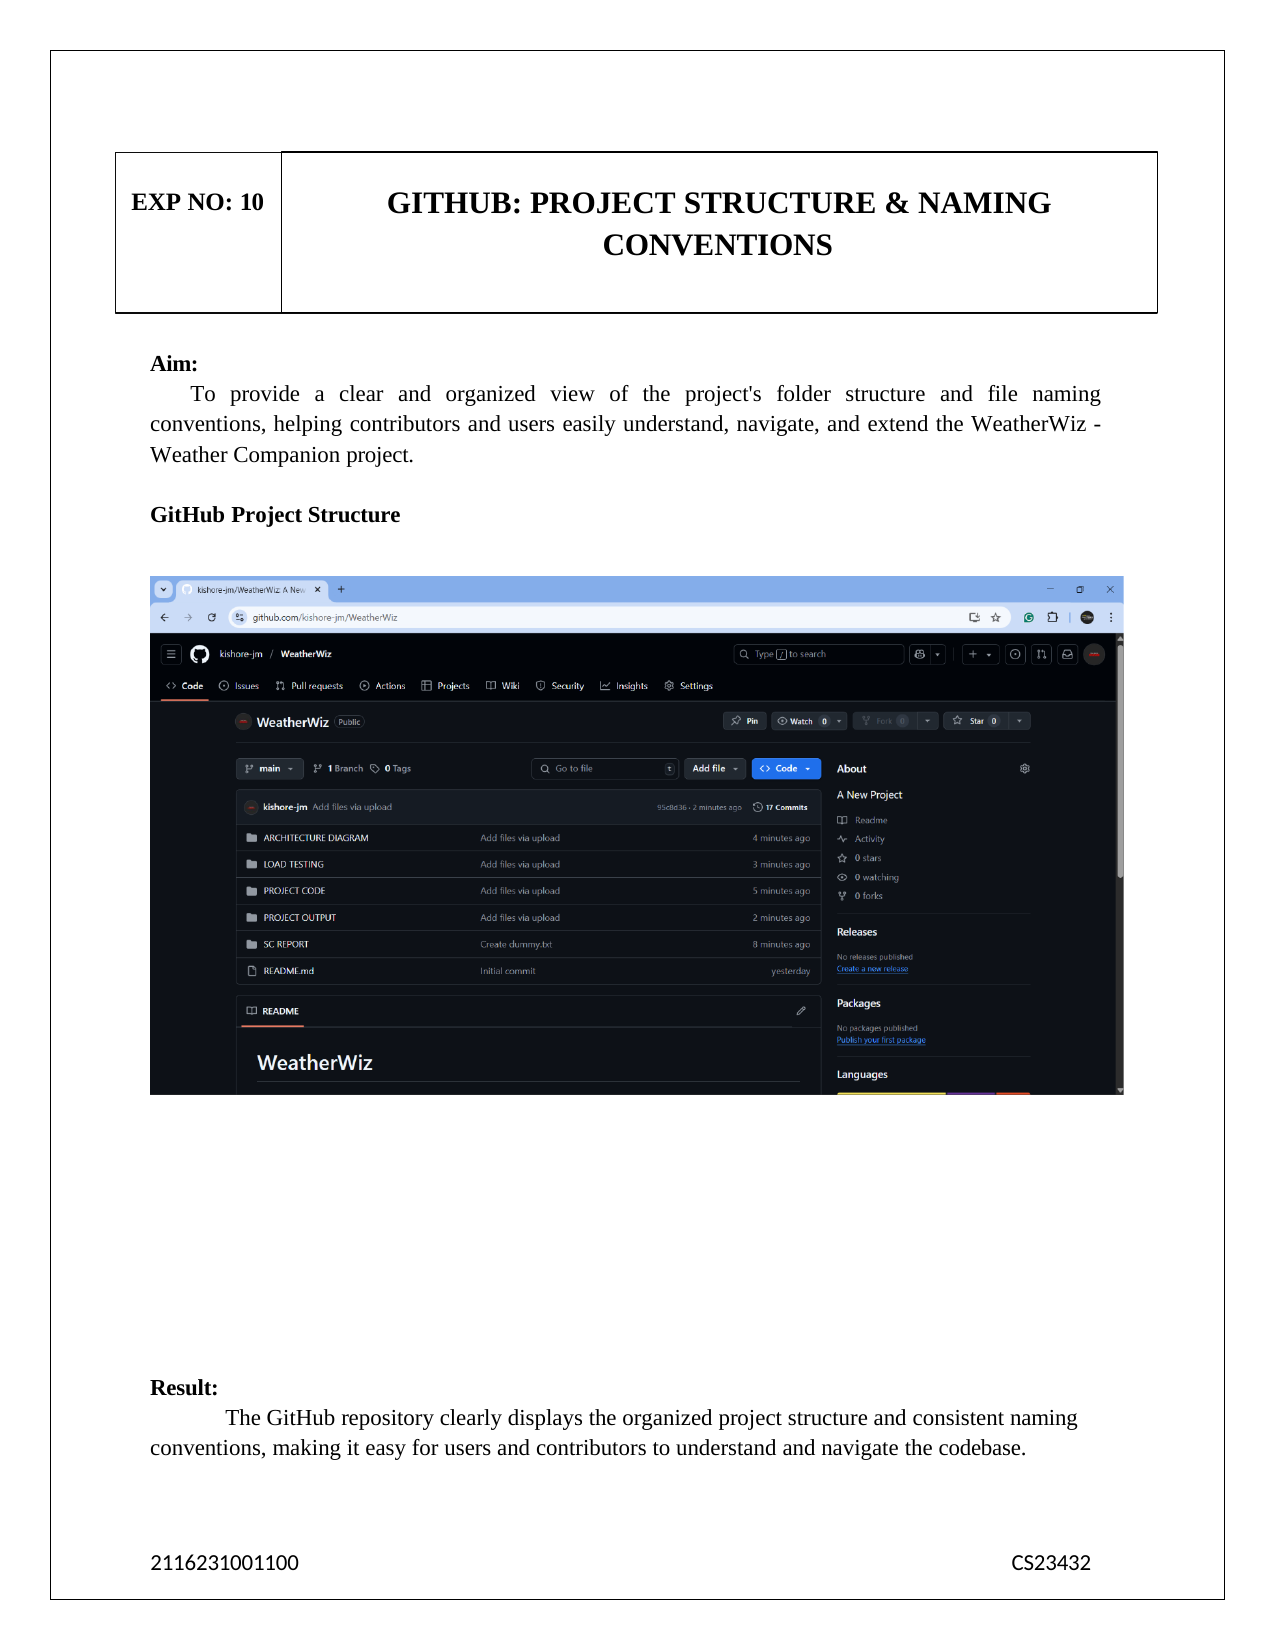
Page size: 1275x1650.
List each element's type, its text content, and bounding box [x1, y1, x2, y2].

text To provide a clear and organized view of the project's folder structure and file naming conventions, helping contributors and users easily understand, navigate, and extend the WeatherWiz - Weather Companion project. [150, 380, 1102, 467]
text conventions, making it easy for users and contributors to understand and navigate the codebase. [150, 1434, 1162, 1461]
text The GitHub repository clearly displays the organized project structure and consistent naming [225, 1404, 1162, 1431]
text Aim: [150, 350, 1162, 376]
text Result: [150, 1374, 1162, 1400]
text GitHub Project Structure [150, 501, 1162, 527]
picture [150, 576, 1124, 1095]
